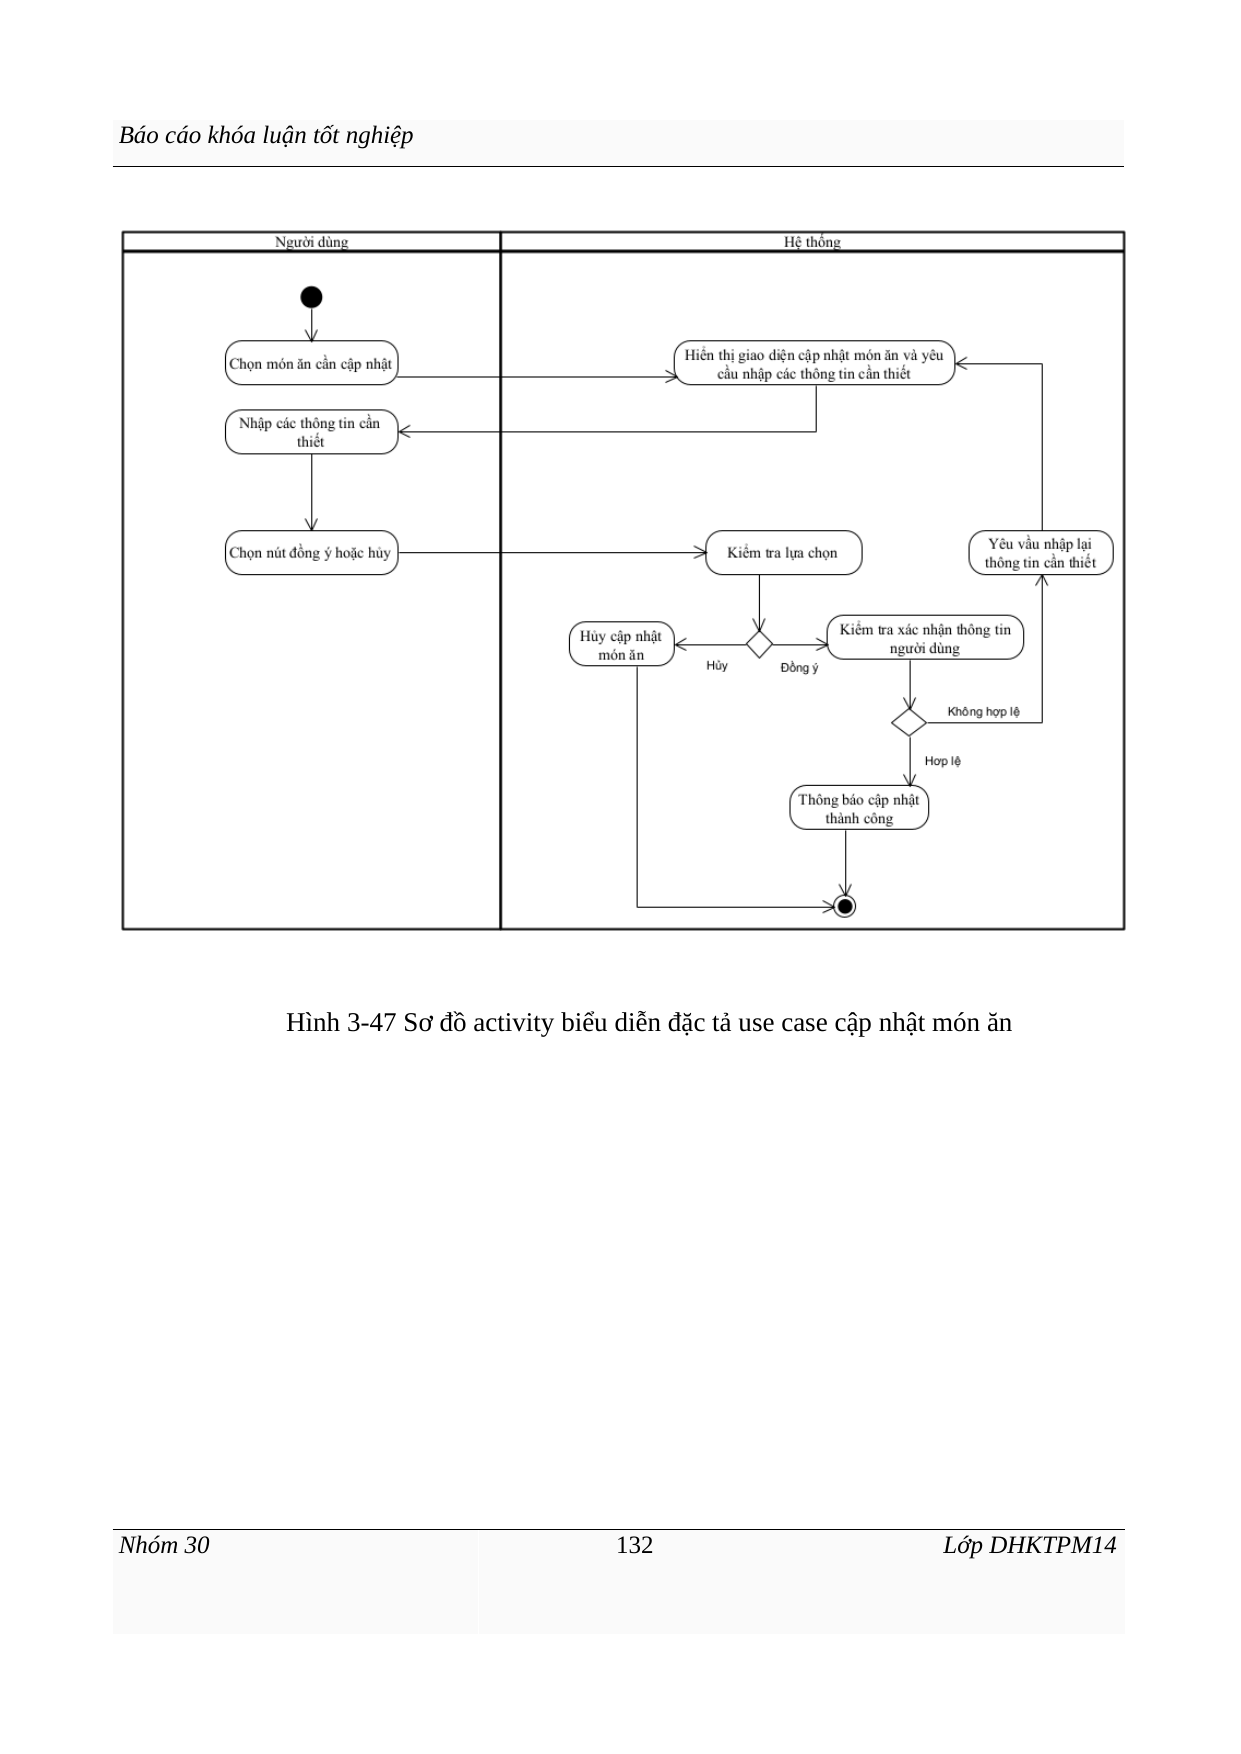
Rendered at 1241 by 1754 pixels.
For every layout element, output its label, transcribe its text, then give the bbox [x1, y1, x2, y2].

picture [118, 225, 1128, 932]
table_header [113, 196, 1128, 977]
